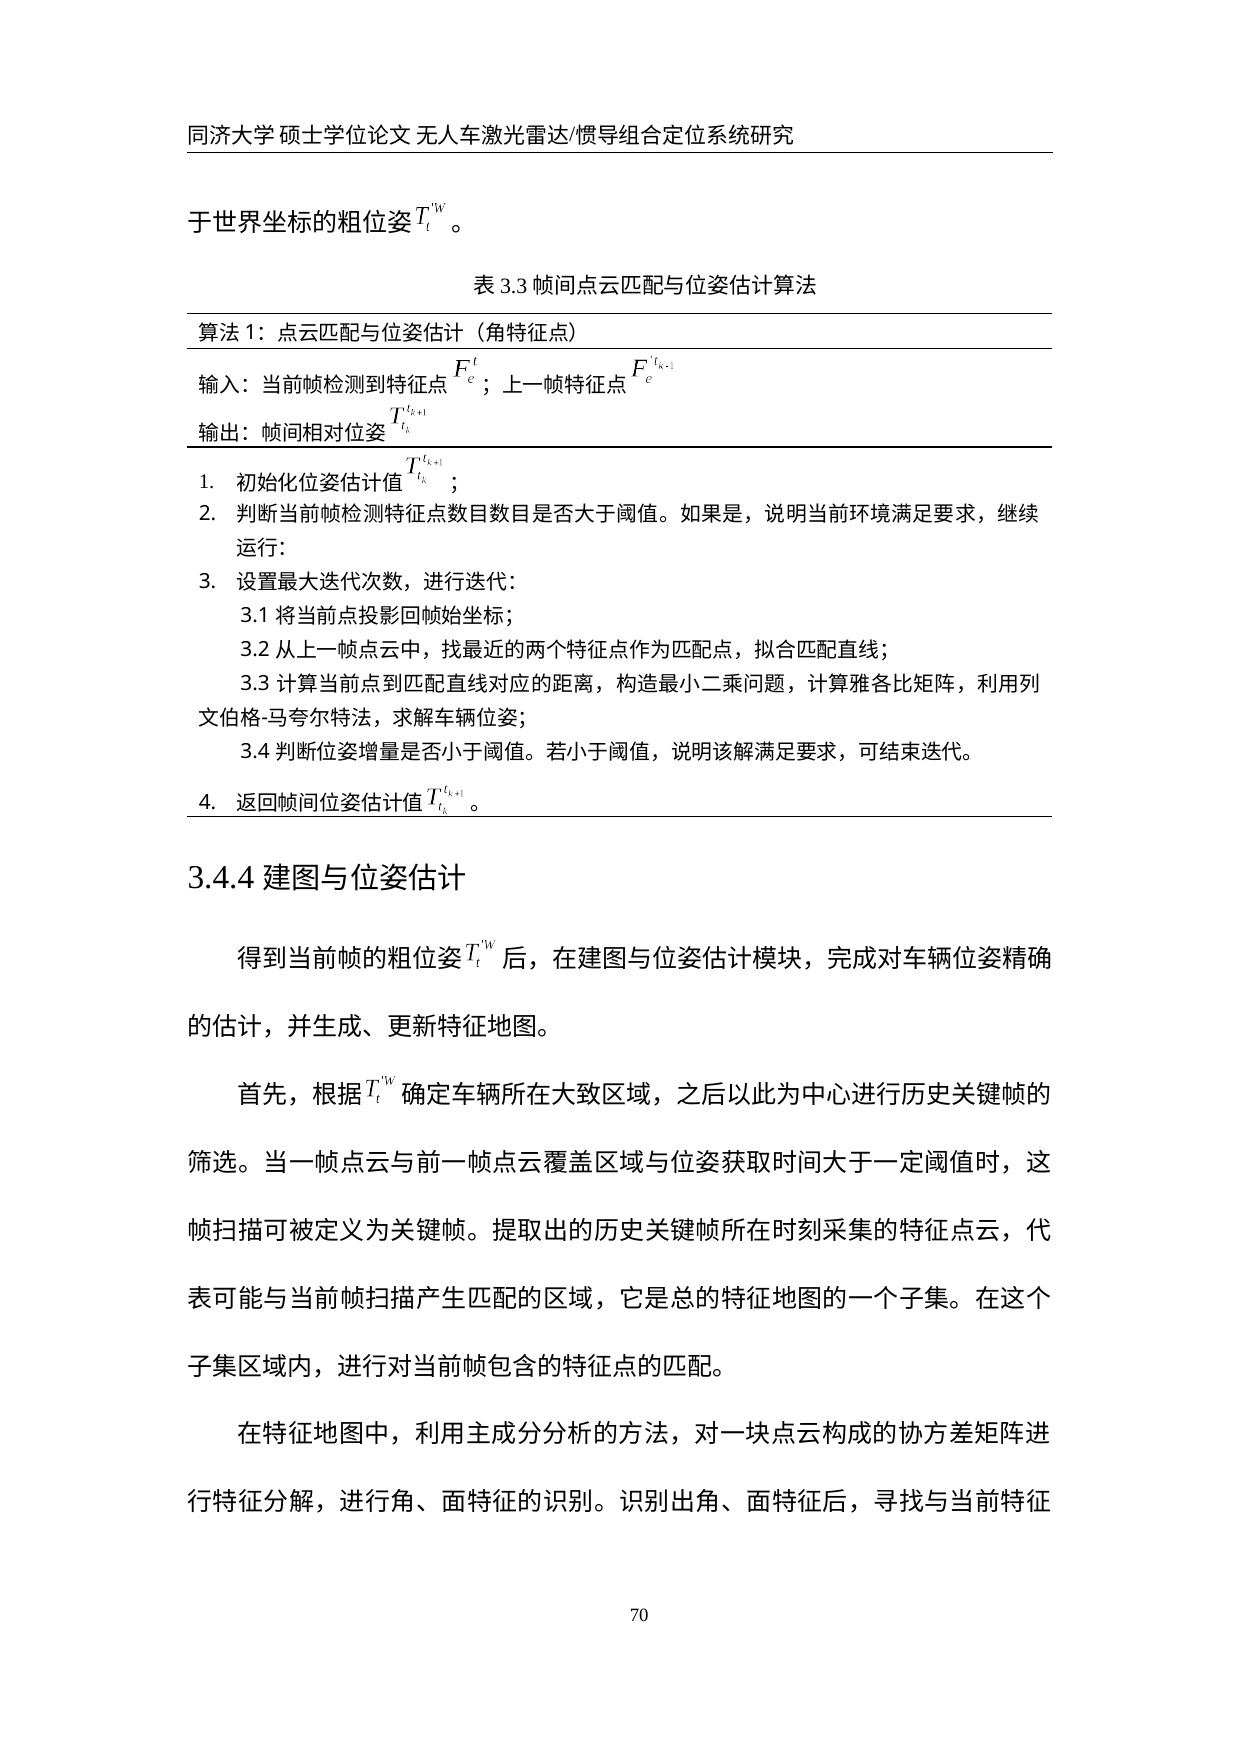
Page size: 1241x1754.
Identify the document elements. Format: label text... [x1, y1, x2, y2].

table_cell 初始化位姿估计值； [187, 448, 1052, 495]
table_header 算法1：点云匹配与位姿估计（角特征点） [187, 314, 1052, 348]
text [187, 1398, 1053, 1534]
text 首先，根据确定车辆所在大致区域，之后以此为中心进行历史关键帧的筛选。当一帧点云与前一帧点云覆盖区域与位姿获取时间大于一定阈值时，这帧扫描可被定义为关键帧。提取出的历史关键帧所在时刻采集的特征点云，代表可能与当前帧扫描产生匹配的区域，它是总的特征地图的一个子集。在这个子集区域内，进行对当前帧包含的特征点的匹配。 [187, 1058, 1053, 1398]
table_cell 3.2 从上一帧点云中，找最近的两个特征点作为匹配点，拟合匹配直线； [187, 631, 1052, 665]
text 3.4.4 建图与位姿估计 [187, 842, 1053, 910]
text 表3.3 帧间点云匹配与位姿估计算法 [187, 267, 1053, 301]
table_cell 3.4 判断位姿增量是否小于阈值。若小于阈值，说明该解满足要求，可结束迭代。 [187, 733, 1052, 767]
table_cell 输出：帧间相对位姿 [187, 397, 1052, 446]
text 得到当前帧的粗位姿后，在建图与位姿估计模块，完成对车辆位姿精确的估计，并生成、更新特征地图。 [187, 923, 1053, 1058]
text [187, 186, 1053, 254]
table_cell 设置最大迭代次数，进行迭代： [187, 563, 1052, 597]
table_cell 输入：当前帧检测到特征点；上一帧特征点 [187, 349, 1052, 397]
table_cell 返回帧间位姿估计值。 [187, 767, 1052, 816]
table_cell 3.1 将当前点投影回帧始坐标； [187, 597, 1052, 631]
table_cell 判断当前帧检测特征点数目数目是否大于阈值。如果是，说明当前环境满足要求，继续运行： [187, 495, 1052, 563]
table_cell 3.3 计算当前点到匹配直线对应的距离，构造最小二乘问题，计算雅各比矩阵，利用列文伯格-马夸尔特法，求解车辆位姿； [187, 665, 1052, 733]
